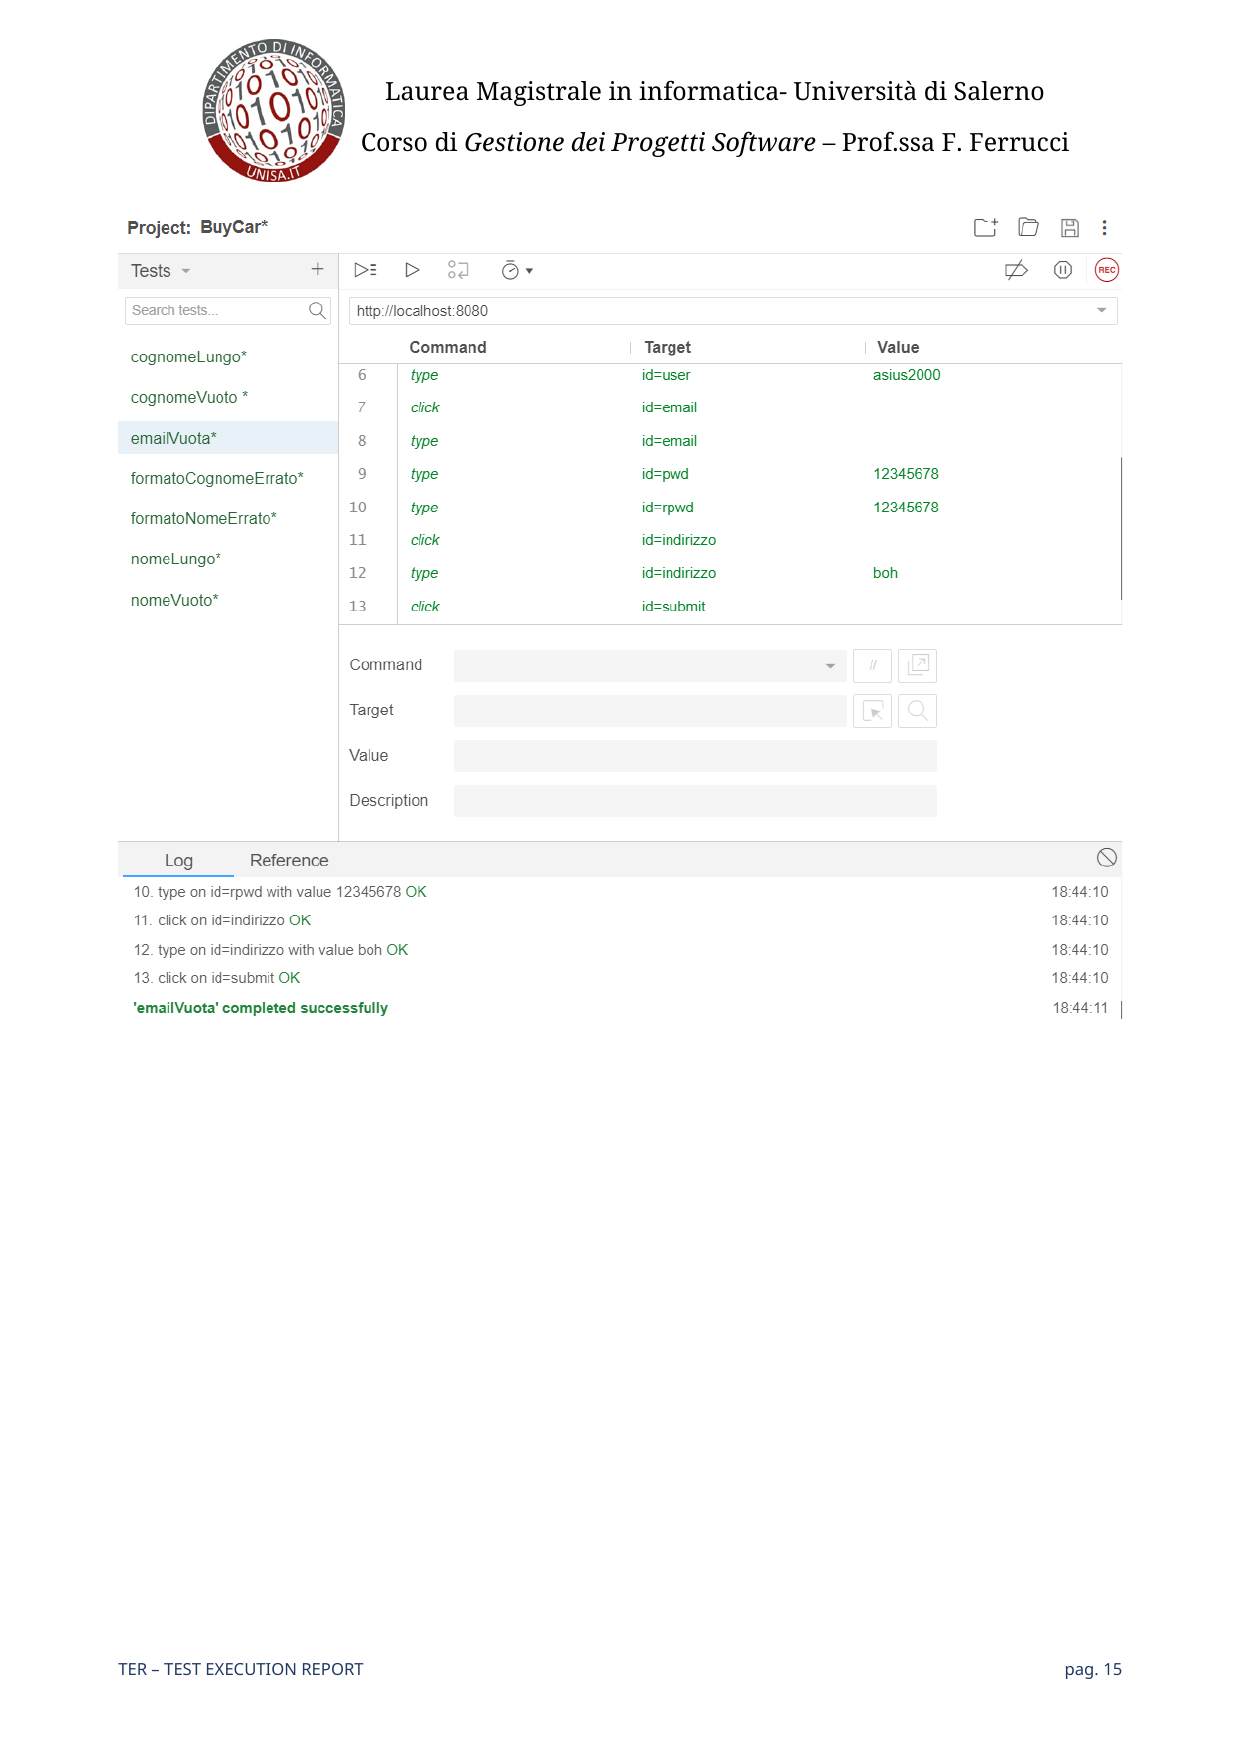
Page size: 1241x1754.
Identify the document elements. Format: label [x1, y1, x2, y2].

picture [118, 203, 1123, 1019]
picture [202, 39, 345, 182]
